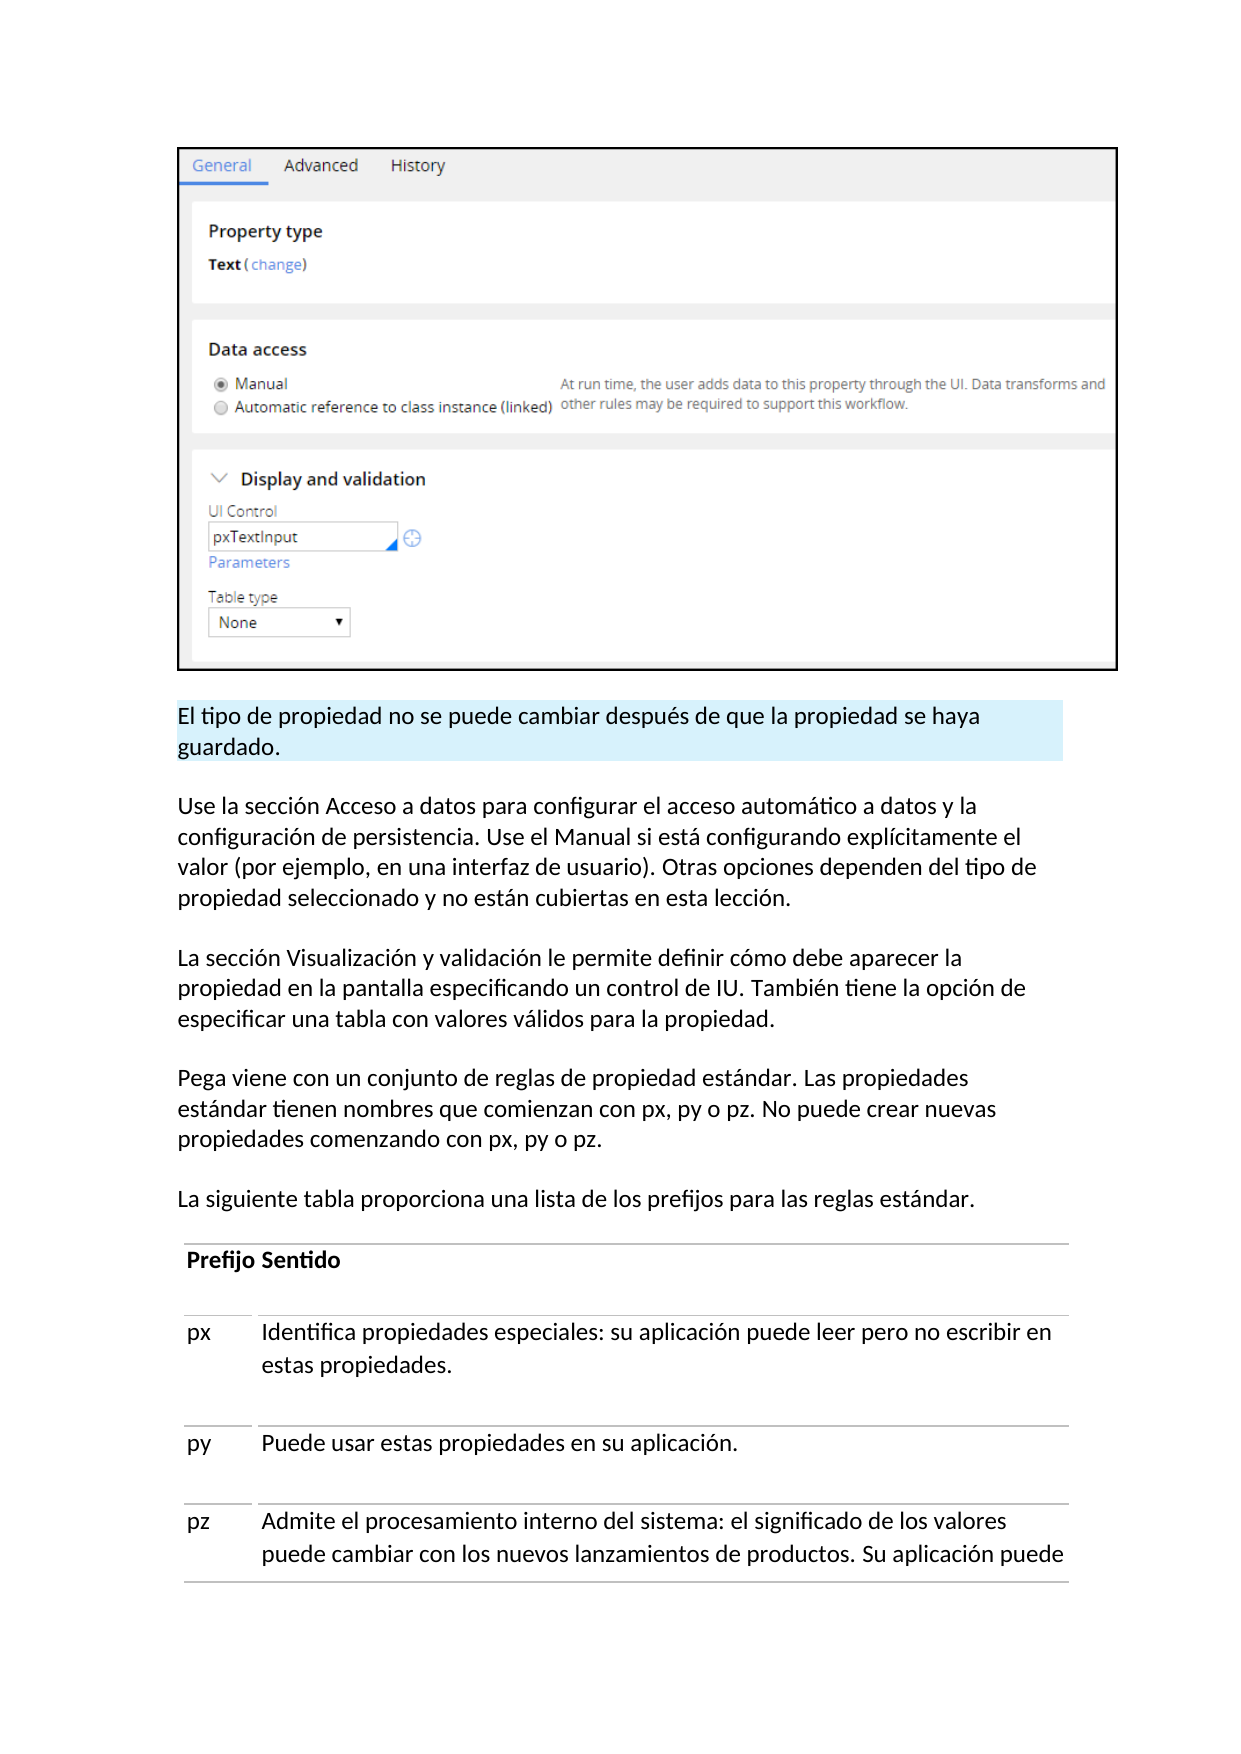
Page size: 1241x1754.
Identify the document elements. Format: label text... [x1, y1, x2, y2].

table_cell py [184, 1427, 252, 1503]
text El tipo de propiedad no se puede cambiar después de que la propiedad se haya guardado. [177, 700, 1063, 761]
table_cell pz [184, 1505, 252, 1581]
text La sección Visualización y validación le permite definir cómo debe aparecer la propiedad en la pantalla especificando un control de IU. También tiene la opción de especificar una tabla con valores válidos para la propiedad. [177, 942, 1063, 1033]
text La siguiente tabla proporciona una lista de los prefijos para las reglas estándar. [177, 1183, 1063, 1214]
text Use la sección Acceso a datos para configurar el acceso automático a datos y la configuración de persistencia. Use el Manual si está configurando explícitamente el valor (por ejemplo, en una interfaz de usuario). Otras opciones dependen del tipo de propiedad seleccionado y no están cubiertas en esta lección. [177, 791, 1063, 913]
table_cell px [184, 1316, 252, 1425]
text Pega viene con un conjunto de reglas de propiedad estándar. Las propiedades estándar tienen nombres que comienzan con px, py o pz. No puede crear nuevas propiedades comenzando con px, py o pz. [177, 1062, 1063, 1154]
picture [177, 147, 1118, 671]
table_cell Puede usar estas propiedades en su aplicación. [258, 1427, 1069, 1503]
table_header Sentido [258, 1245, 1069, 1314]
table_header Prefijo [184, 1245, 252, 1314]
table_cell Identifica propiedades especiales: su aplicación puede leer pero no escribir en estas propiedades. [258, 1316, 1069, 1425]
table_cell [258, 1505, 1069, 1581]
